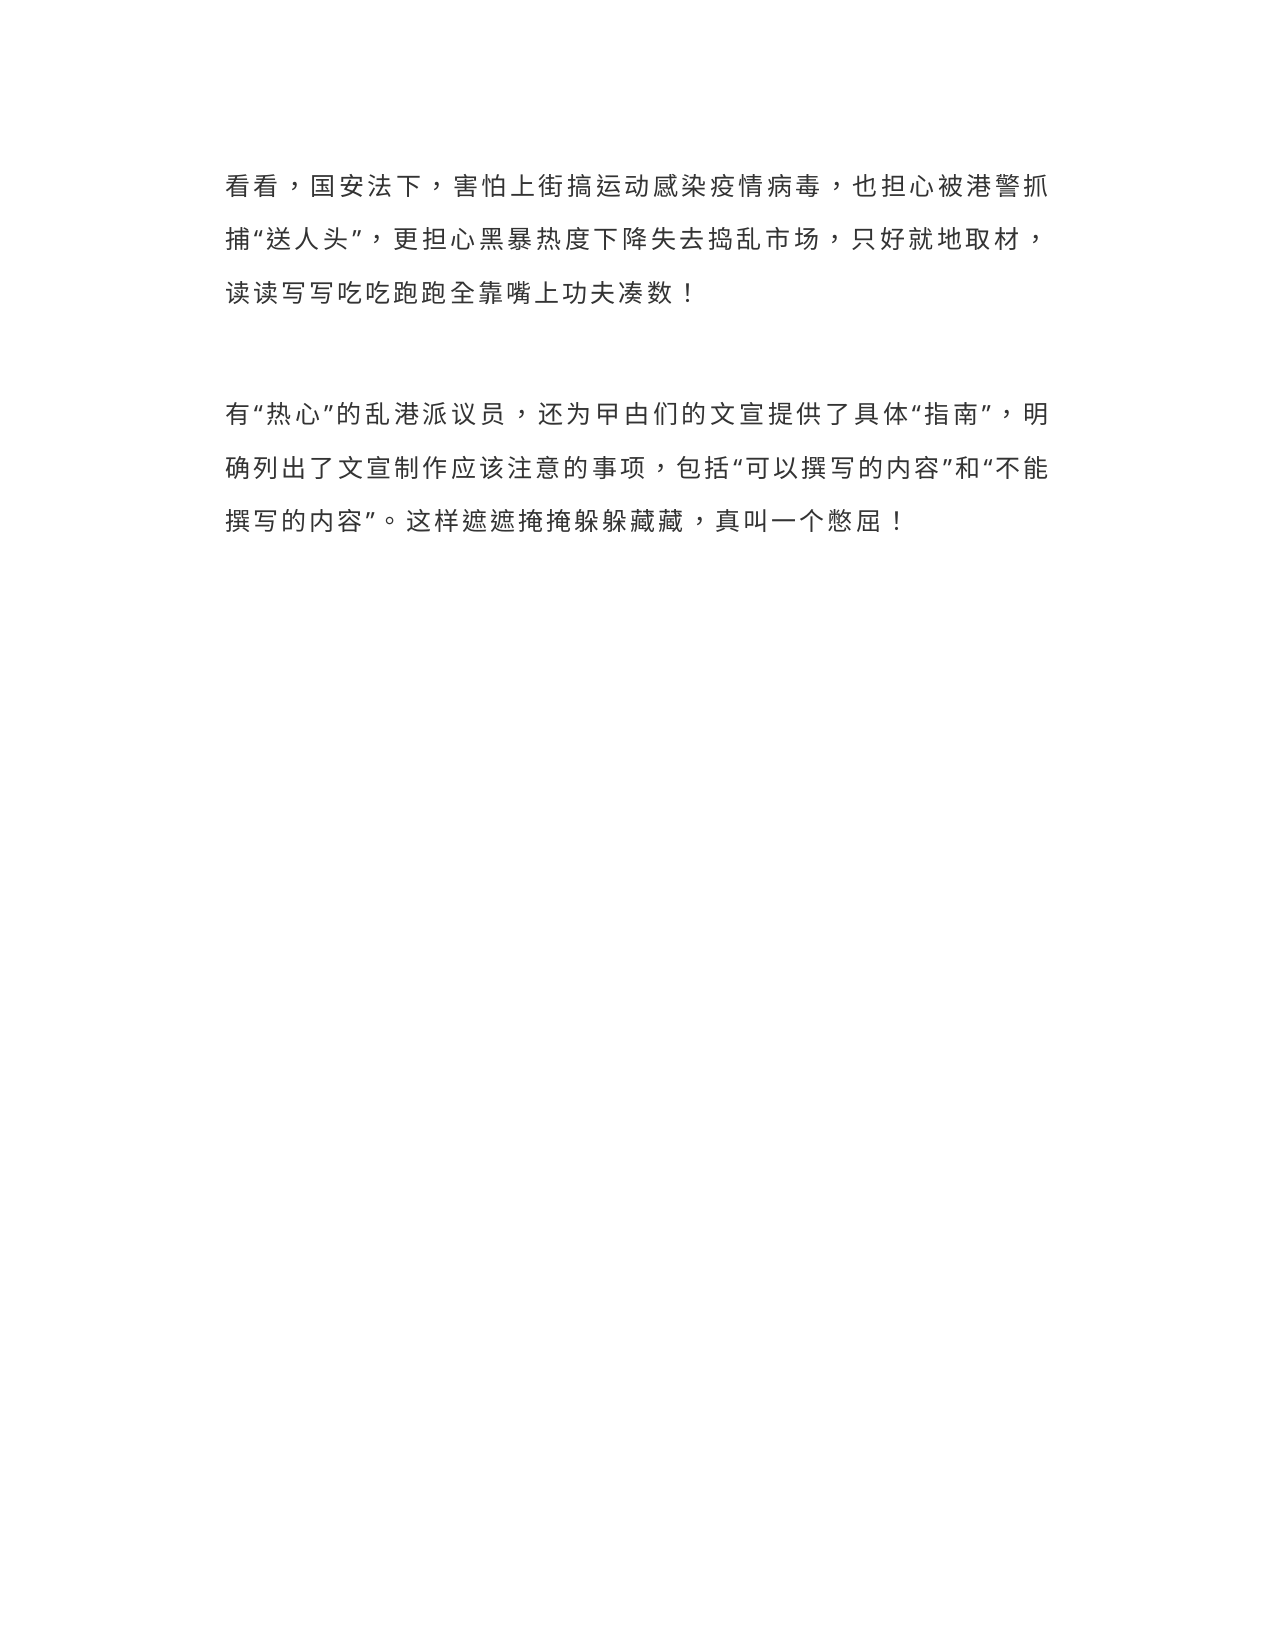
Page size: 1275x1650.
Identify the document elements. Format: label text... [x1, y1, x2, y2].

text 有“热心”的乱港派议员，还为曱甴们的文宣提供了具体“指南”，明确列出了文宣制作应该注意的事项，包括“可以撰写的内容”和“不能撰写的内容”。这样遮遮掩掩躲躲藏藏，真叫一个憋屈！ [225, 378, 1050, 537]
text 看看，国安法下，害怕上街搞运动感染疫情病毒，也担心被港警抓捕“送人头”，更担心黑暴热度下降失去捣乱市场，只好就地取材，读读写写吃吃跑跑全靠嘴上功夫凑数！ [225, 150, 1050, 309]
